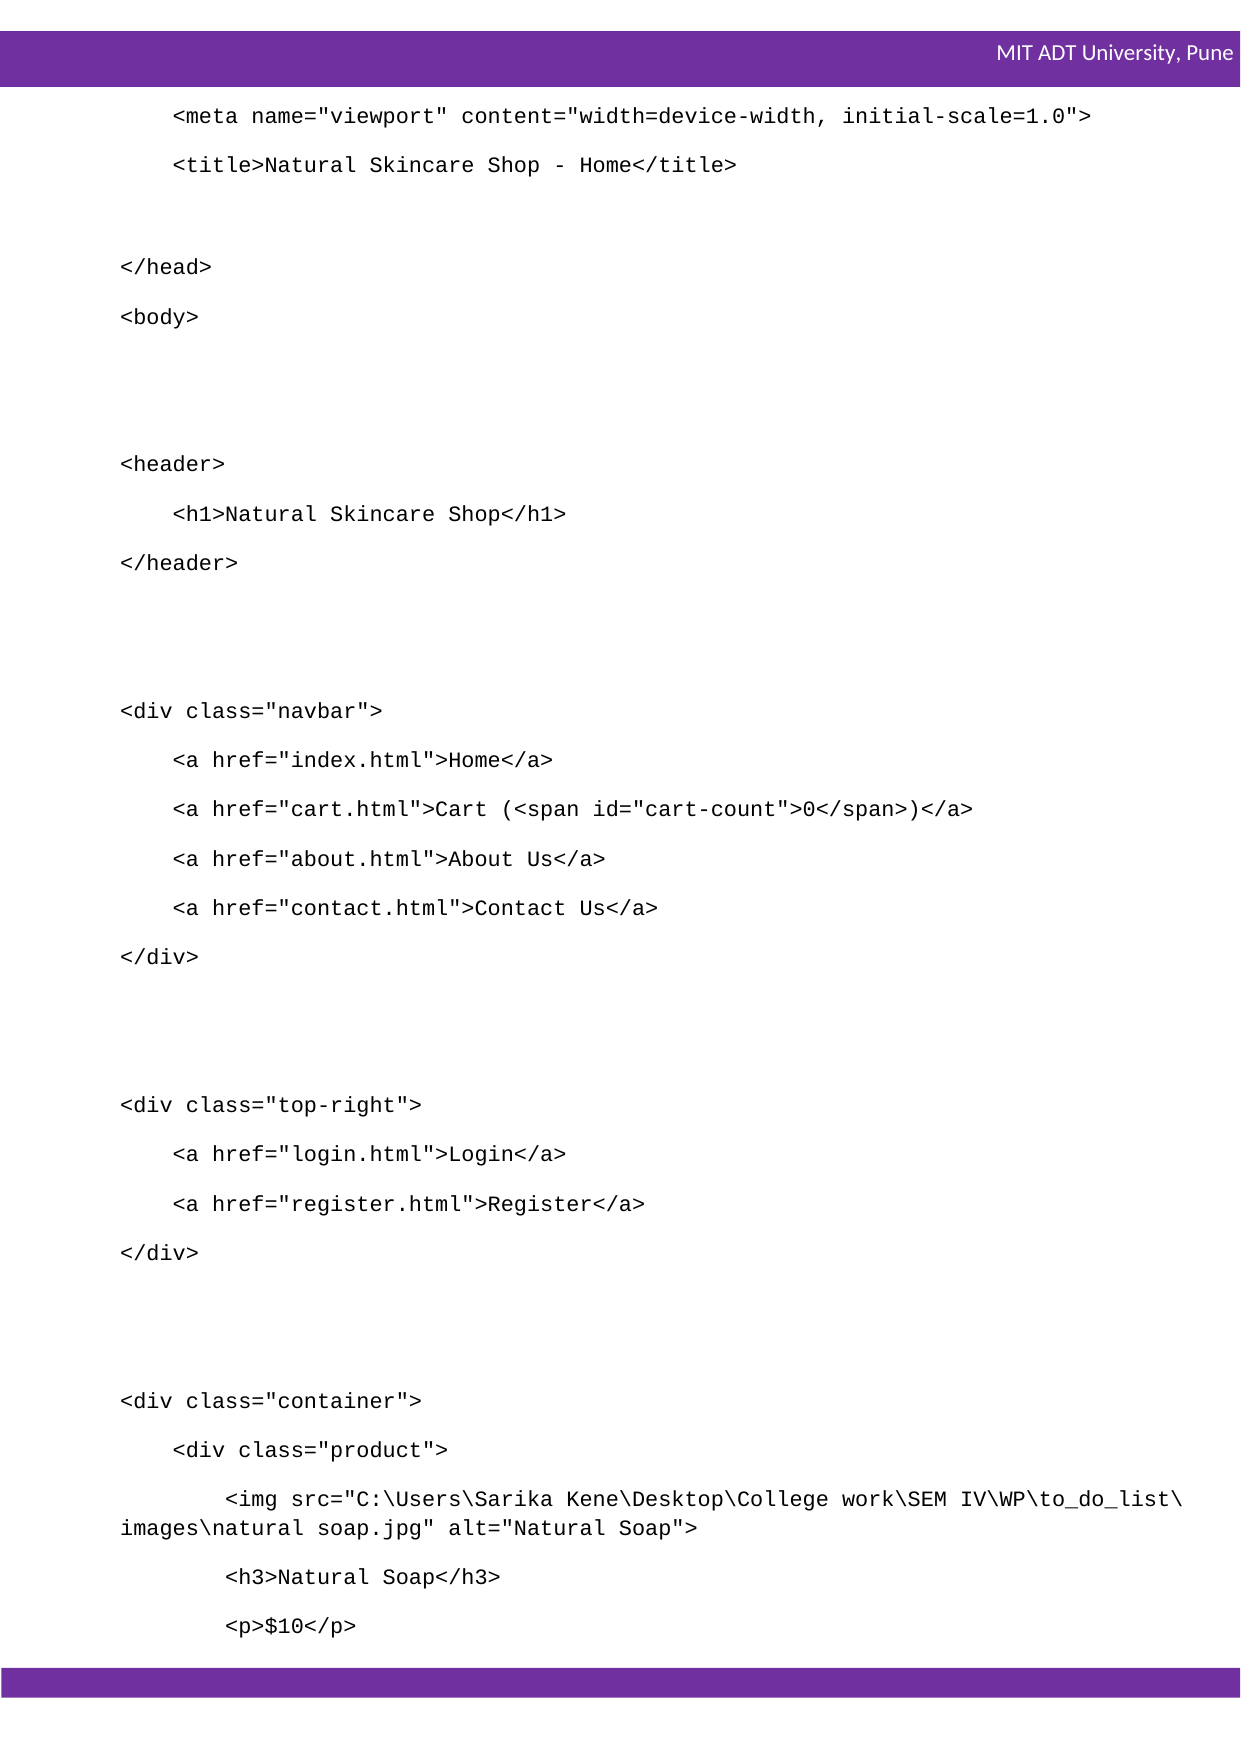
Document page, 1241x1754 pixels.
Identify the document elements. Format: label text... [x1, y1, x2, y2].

text <title>Natural Skincare Shop - Home</title> [120, 154, 1195, 179]
text <a href="about.html">About Us</a> [120, 848, 1195, 873]
text </header> [120, 552, 1195, 577]
text <h3>Natural Soap</h3> [120, 1566, 1195, 1591]
text <body> [120, 306, 1195, 331]
text <img src="C:\Users\Sarika Kene\Desktop\College work\SEM IV\WP\to_do_list\images\natural soap.jpg" alt="Natural Soap"> [120, 1488, 1195, 1542]
text <a href="contact.html">Contact Us</a> [120, 897, 1195, 922]
text </div> [120, 1242, 1195, 1267]
text <meta name="viewport" content="width=device-width, initial-scale=1.0"> [120, 105, 1195, 130]
text <div class="container"> [120, 1390, 1195, 1414]
text <div class="top-right"> [120, 1094, 1195, 1119]
text <p>$10</p> [120, 1615, 1195, 1640]
text <a href="cart.html">Cart (<span id="cart-count">0</span>)</a> [120, 798, 1195, 823]
text <a href="index.html">Home</a> [120, 749, 1195, 774]
text <a href="login.html">Login</a> [120, 1143, 1195, 1168]
text <h1>Natural Skincare Shop</h1> [120, 503, 1195, 528]
text <a href="register.html">Register</a> [120, 1193, 1195, 1217]
text </head> [120, 257, 1195, 281]
text <header> [120, 454, 1195, 478]
text </div> [120, 946, 1195, 971]
text <div class="product"> [120, 1439, 1195, 1464]
text <div class="navbar"> [120, 700, 1195, 725]
